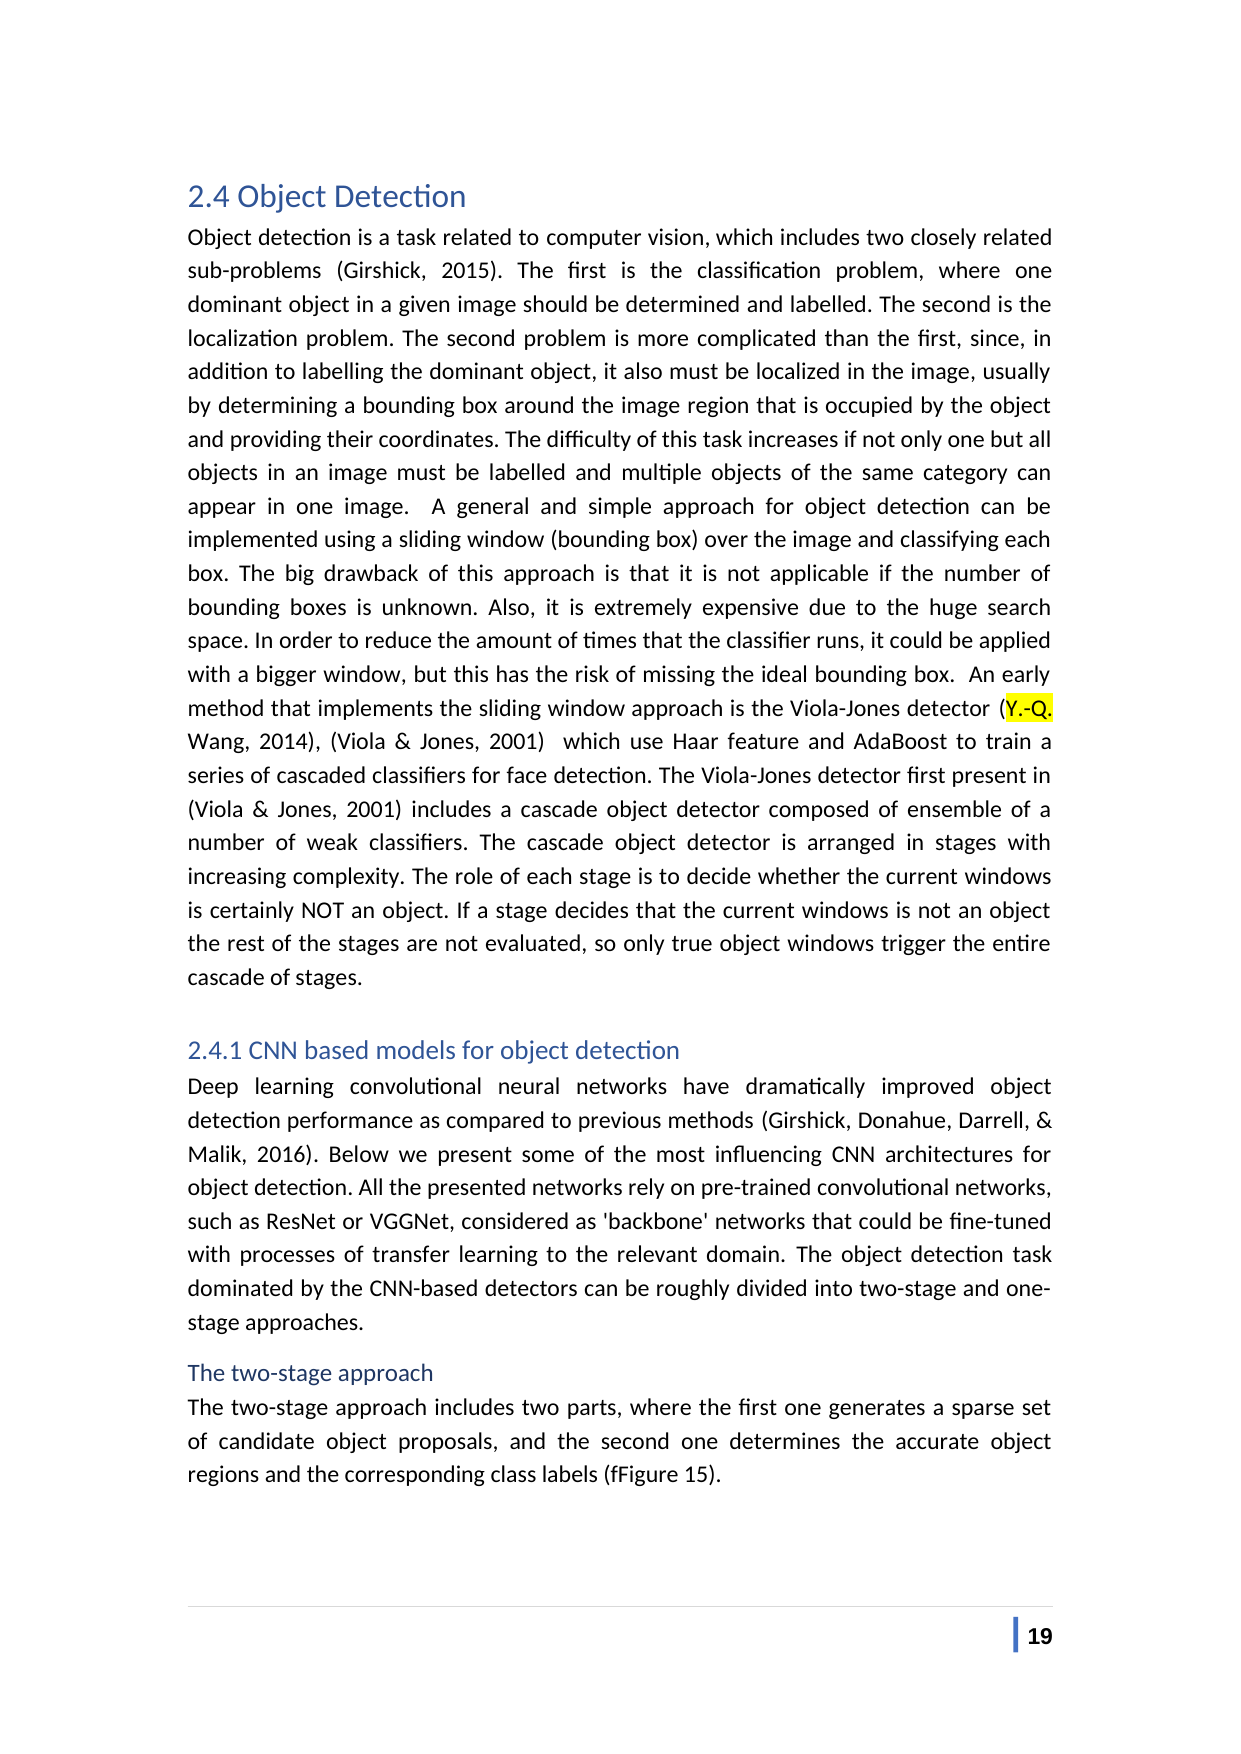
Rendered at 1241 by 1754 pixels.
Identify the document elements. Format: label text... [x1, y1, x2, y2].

subtitle 2.4.1 CNN based models for object detection [187, 1033, 1053, 1066]
text Object detection is a task related to computer vision, which two closely related sub-problems (Girshick, 2015). The first is the classification problem, where one dominant object in a given image should be determined and labelled. The second is the localization problem problem is more complicated than the first, since, in addition to labelling the dominant object, it also must be localized in the image, usually by determining a bounding box around the image region that is occupied by the object and providing their coordinates. The difficulty of this task increases if not only one but all objects in an image must be labelled and multiple objects of the same category can appear in one image. A general and simple approach for object detection can be using a sliding window (bounding box) over the image and classifying each box. The big drawback of this approach is that it is not applicable if the number of bounding boxes is unknown. Also, it is extremely expensive due to the huge search space. In order to reduce the amount of times that the classifier runs, it could be applied with a bigger window, but this has the risk of missing the ideal bounding box. An early method that implements the sliding window approach is the Viola-Jones detector (Y.-Q. Wang, 2014), (Viola & Jones, 2001) which use Haar feature and AdaBoost to train a series of cascaded classifiers for face detection. The Viola-Jones detector first present in (Viola & Jones, 2001) includes a cascade object detector composed of ensemble of a number of weak classifiers. The cascade object detector is arranged in stages with increasing complexity. The role of each stage is to decide whether the current windows is certainly NOT an object. If a stage decides that the current windows is not an object the rest of the stages are not evaluated, so only true object windows trigger the entire cascade of stages. [187, 222, 1053, 991]
text The two-stage approach includes two parts, where the first one generates a sparse set of candidate object proposals, and the second one determines the accurate object regions and the corresponding class labels (igure 15) [187, 1392, 1053, 1489]
text Deep learning convolutional neural networks ha dramatically improved object detection performance as compared to previous methods (Girshick, Donahue, Darrell, & Malik, 2016). Below we present some of the most influencing CNN architectures for object detection. All the presented networks rely on pre-trained convolutional networks, such as ResNet or VGGNet, considered as 'backbone' networks that could be fine-tuned with processes of transfer learning to the relevant domain. The object detection task dominated by the CNN-based detectors can be roughly divided into two-stage and one-stage approaches. [187, 1071, 1053, 1336]
subtitle 2.4 Object Detection [187, 175, 1053, 216]
subtitle The wo-tage pproach [187, 1357, 1053, 1388]
